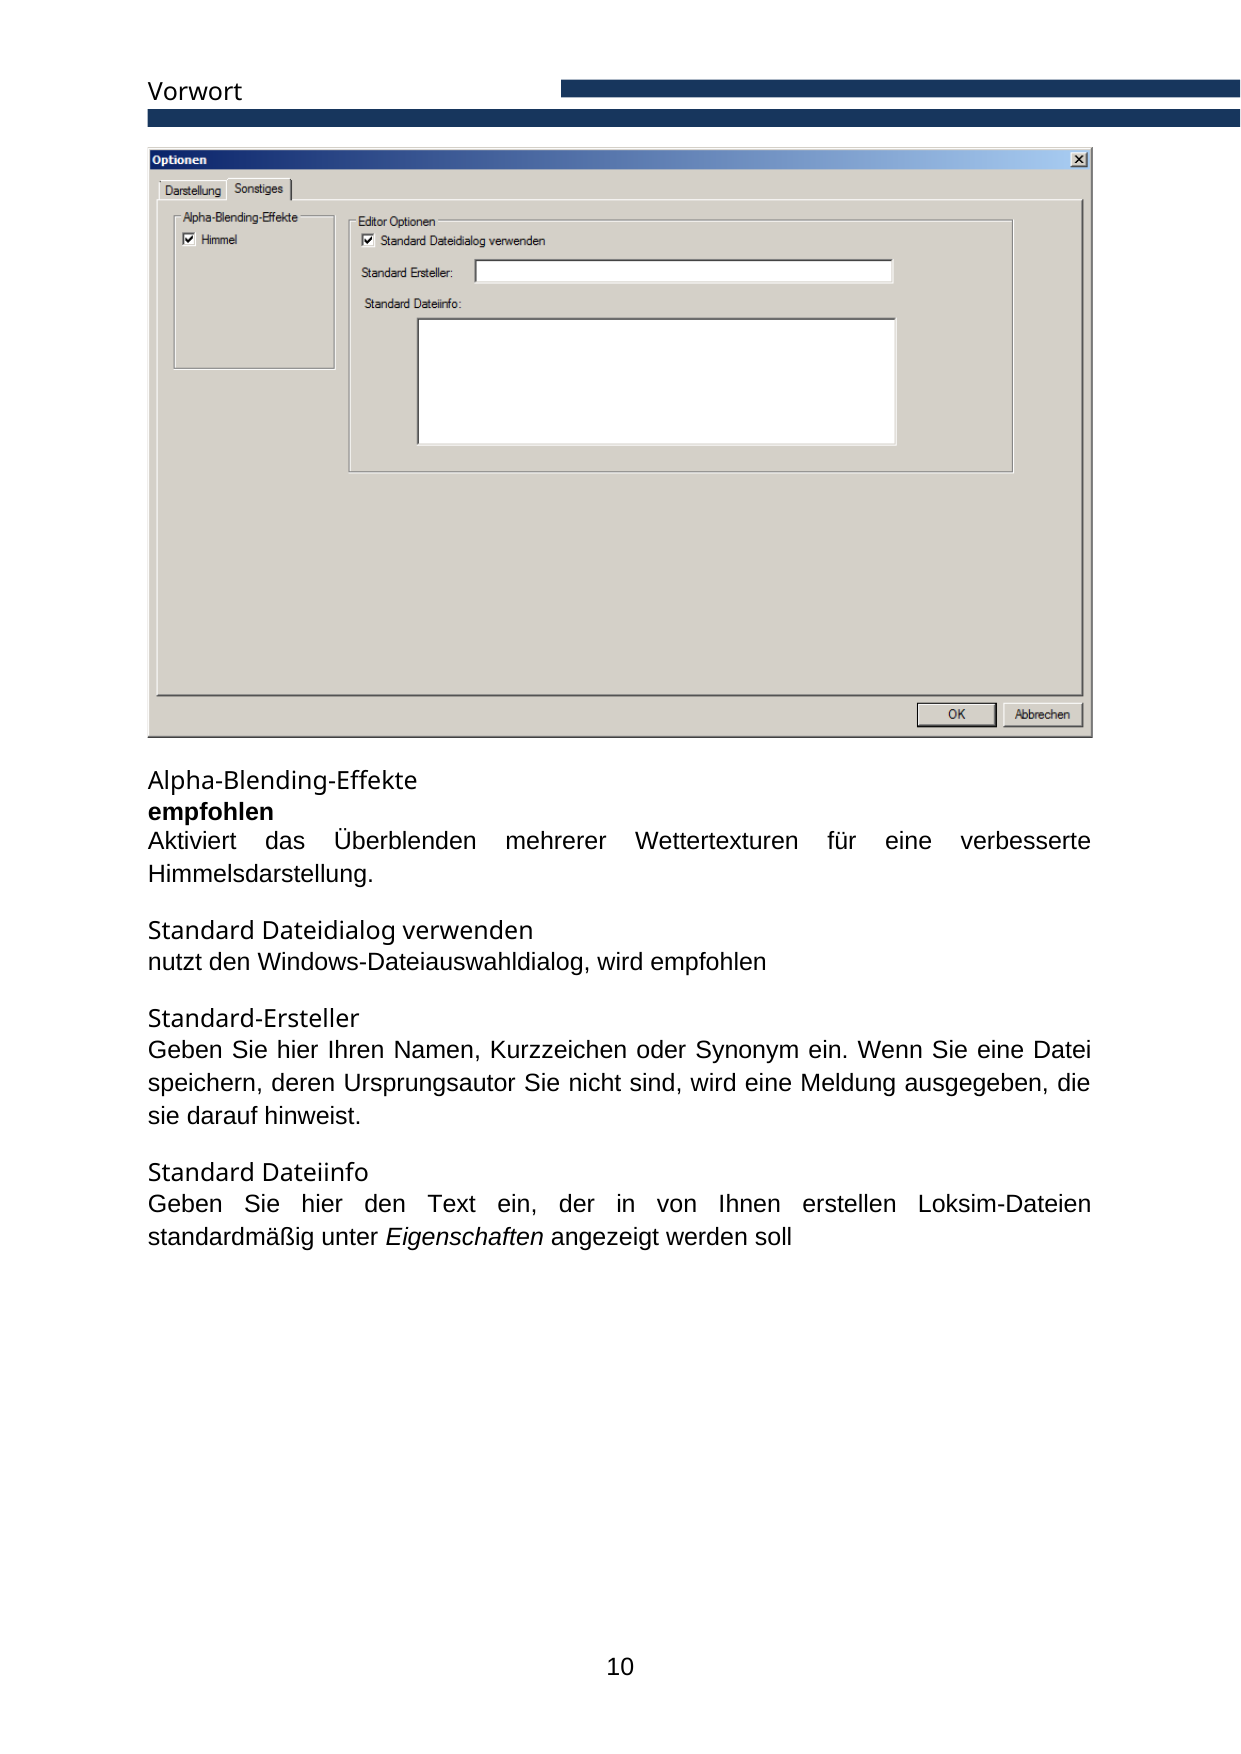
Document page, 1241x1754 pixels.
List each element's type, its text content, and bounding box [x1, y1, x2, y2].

picture [147, 147, 1093, 738]
text nutzt den Windows-Dateiauswahldialog, wird empfohlen [148, 947, 1093, 975]
text Standard Dateidialog verwenden [148, 913, 1093, 947]
subtitle empfohlen [148, 797, 1093, 826]
text Standard-Ersteller [148, 1001, 1093, 1034]
text Geben Sie hier den Text ein, der in von Ihnen erstellen Loksim-Dateien standardmäßig unter Eigenschaften angezeigt werden soll [148, 1188, 1093, 1250]
text Geben Sie hier Ihren Namen, Kurzzeichen oder Synonym ein. Wenn Sie eine Datei speichern, deren Ursprungsautor Sie nicht sind, wird eine Meldung ausgegeben, die sie darauf hinweist. [148, 1034, 1093, 1129]
text Standard Dateiinfo [148, 1154, 1093, 1188]
text Alpha-Blending-Effekte [148, 763, 1093, 797]
text Aktiviert das Überblenden mehrerer Wettertexturen für eine verbesserte Himmelsdarstellung. [148, 826, 1093, 887]
